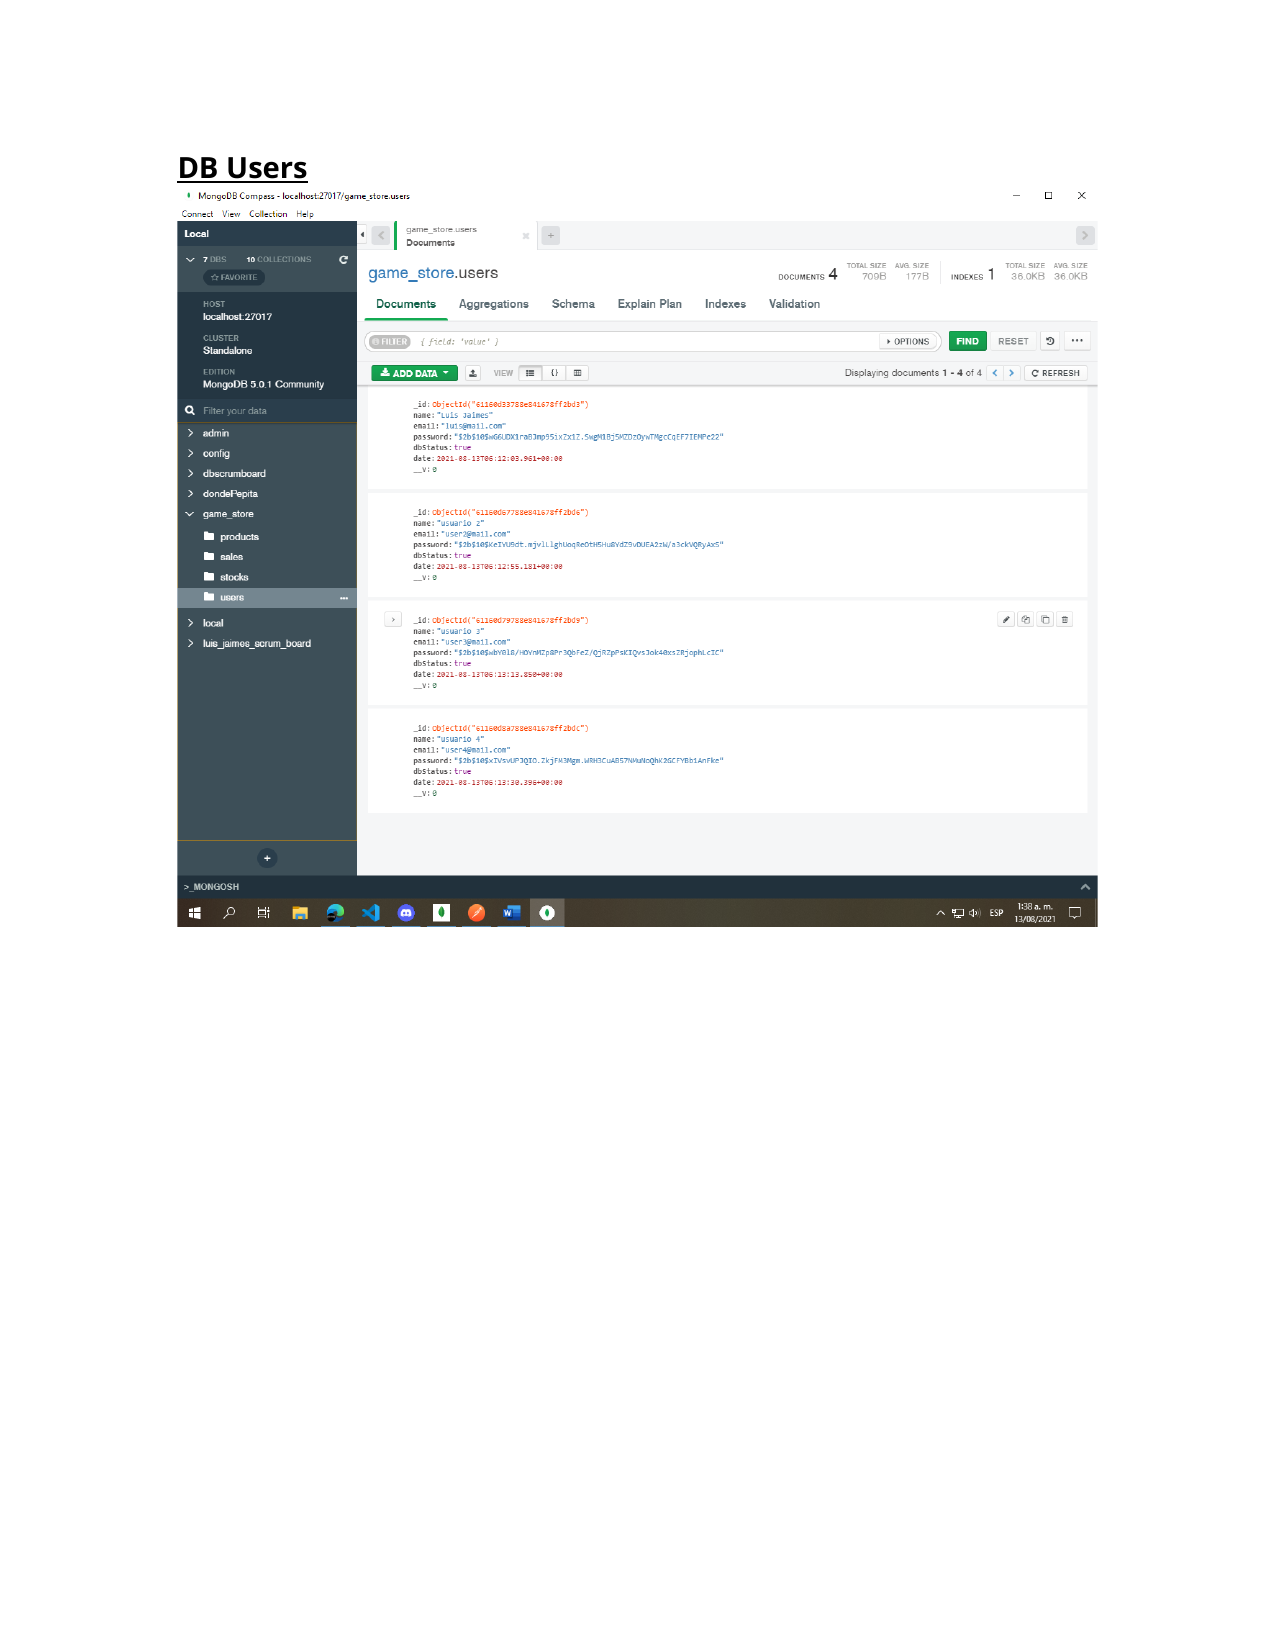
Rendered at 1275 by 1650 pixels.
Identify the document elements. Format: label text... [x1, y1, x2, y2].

subtitle DB Users [177, 148, 1098, 187]
picture [177, 190, 1098, 927]
